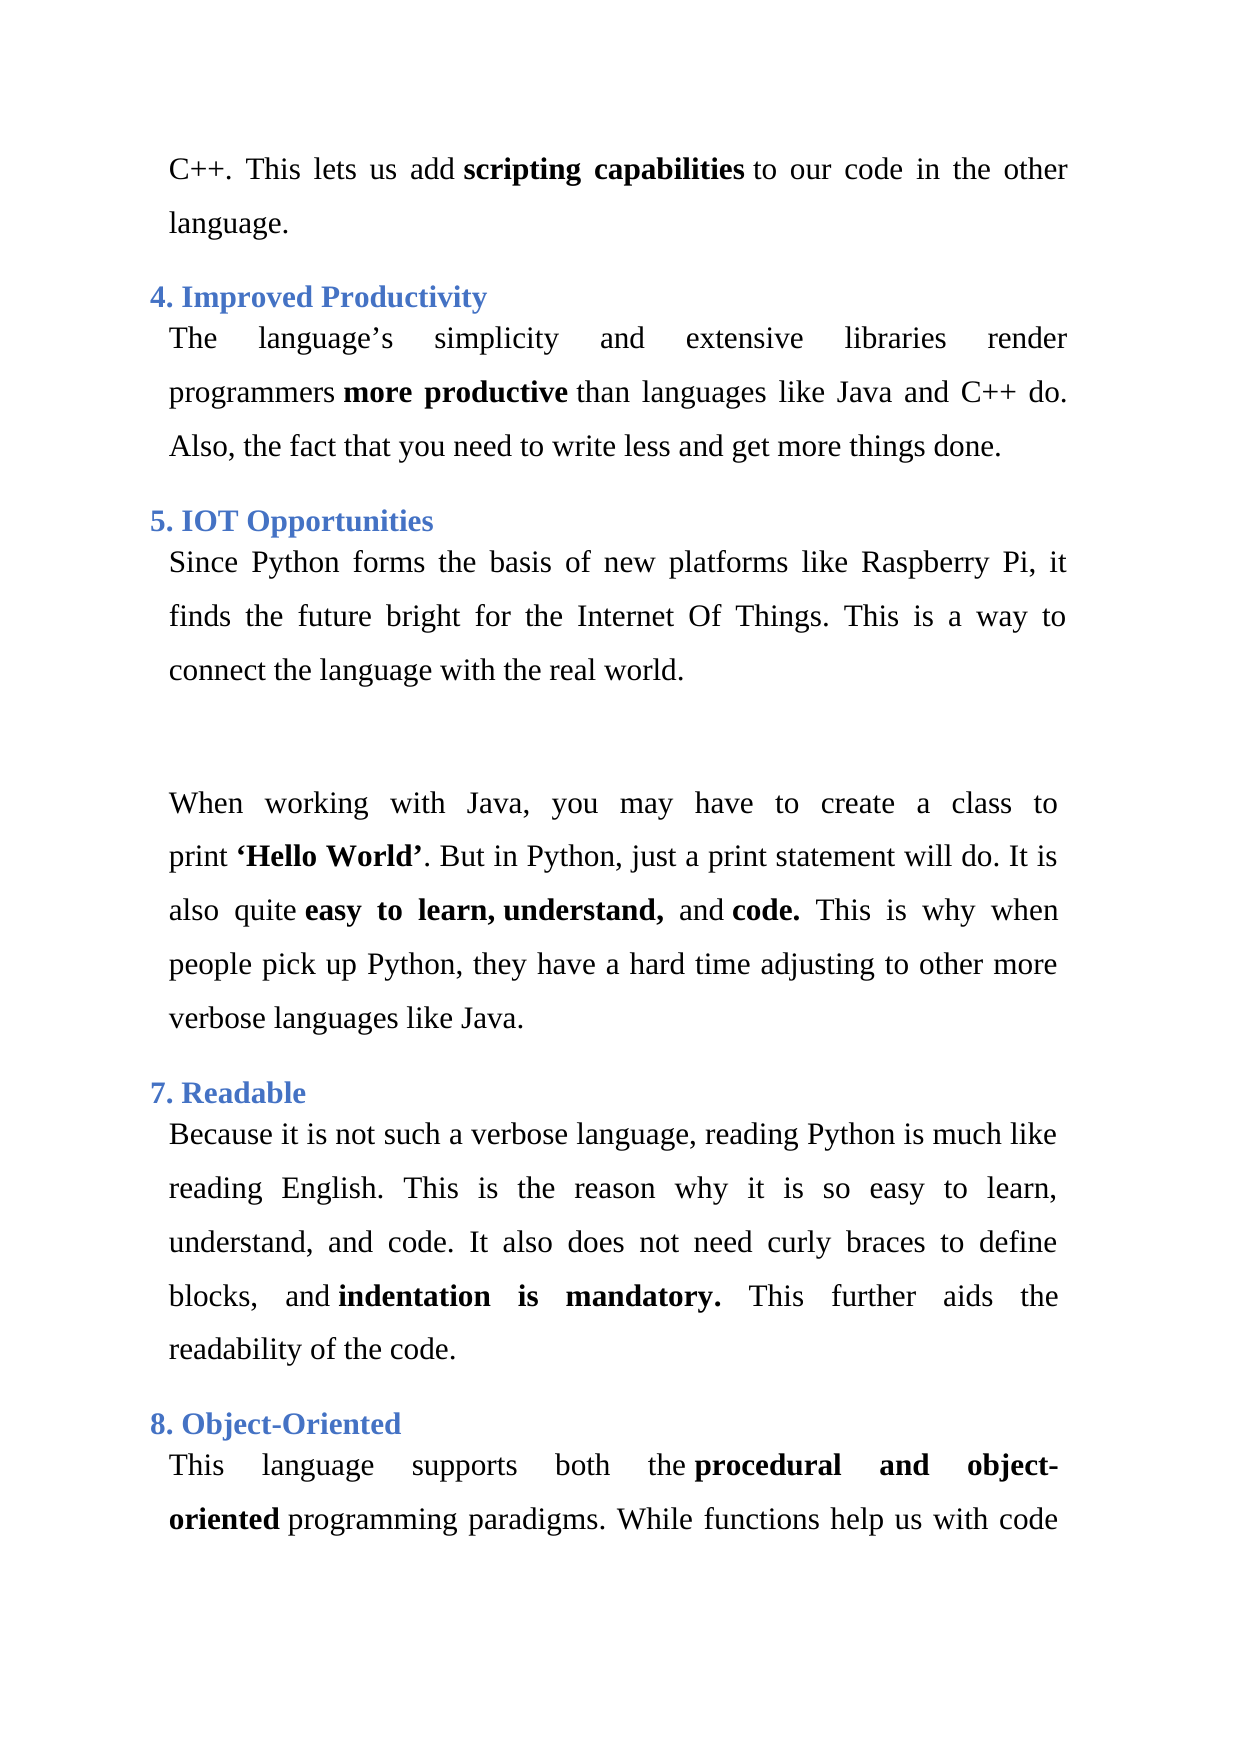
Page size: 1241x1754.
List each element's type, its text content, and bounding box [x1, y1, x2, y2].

text Because it is not such a verbose language, reading Python is much like reading English. This is the reason why it is so easy to learn, understand, and code. It also does not need curly braces to define blocks, and indentation is mandatory. This further aids the readability of the code. [169, 1115, 1059, 1367]
subtitle 5. IOT Opportunities [150, 502, 1090, 538]
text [169, 1447, 1059, 1536]
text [169, 150, 1068, 240]
text Since Python forms the basis of new platforms like Raspberry Pi, it finds the future bright for the Internet Of Things. This is a way to connect the language with the real world. [169, 543, 1068, 687]
subtitle 7. Readable [150, 1074, 1090, 1110]
text The language’s simplicity and extensive libraries render programmers more productive than languages like Java and C++ do. Also, the fact that you need to write less and get more things done. [169, 320, 1068, 463]
subtitle 4. Improved Productivity [150, 278, 1090, 314]
subtitle 8. Object-Oriented [150, 1405, 1090, 1441]
text When working with Java, you may have to create a class to print ‘Hello World’. But in Python, just a print statement will do. It is also quite easy to learn, understand, and code. This is why when people pick up Python, they have a hard time adjusting to other more verbose languages like Java. [169, 784, 1059, 1035]
